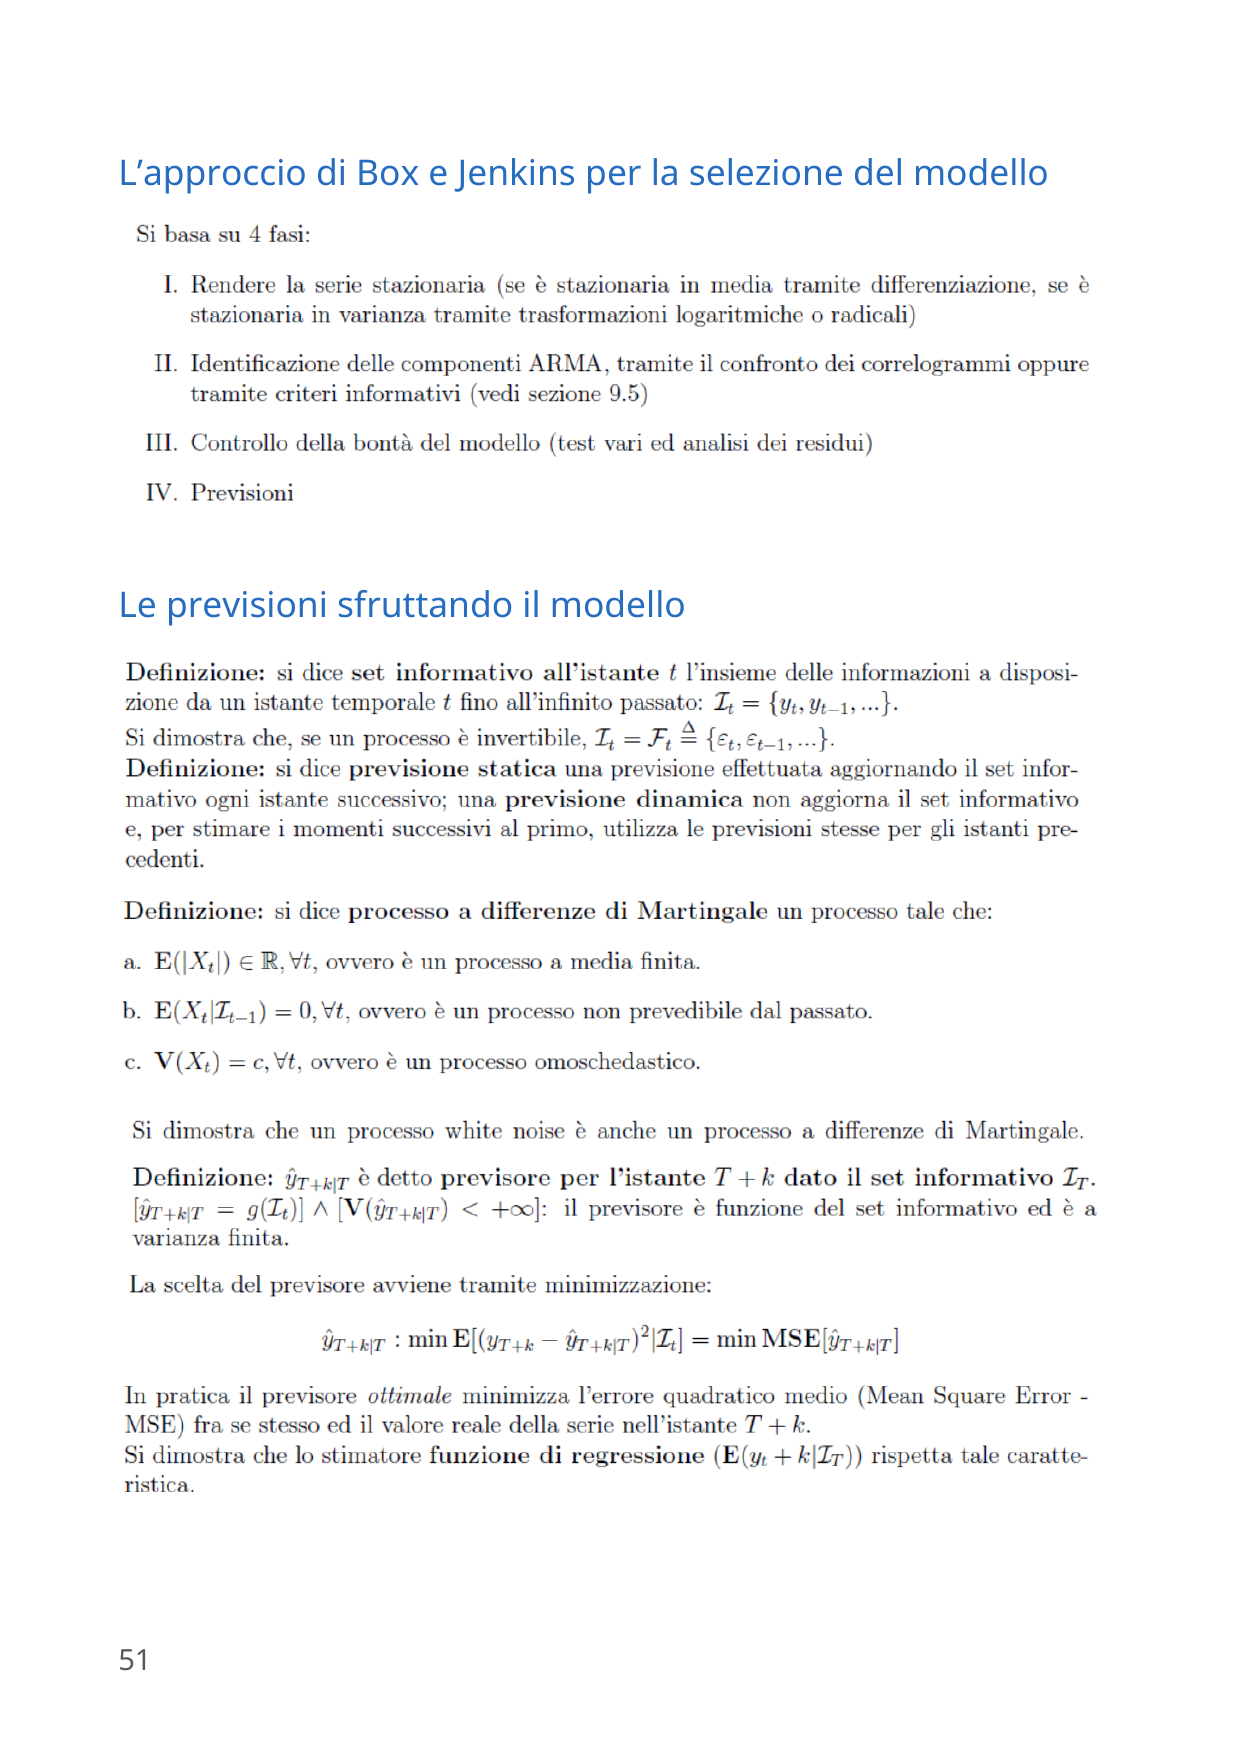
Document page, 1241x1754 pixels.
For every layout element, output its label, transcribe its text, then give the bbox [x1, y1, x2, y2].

subtitle Le previsioni sfruttando il modello [118, 579, 1122, 628]
picture [118, 1269, 1122, 1511]
picture [118, 1104, 1122, 1145]
subtitle L’approccio di Box e Jenkins per la selezione del modello [118, 148, 1122, 196]
picture [118, 895, 1121, 1085]
picture [118, 217, 1122, 534]
picture [118, 649, 1119, 875]
picture [118, 1165, 1122, 1250]
